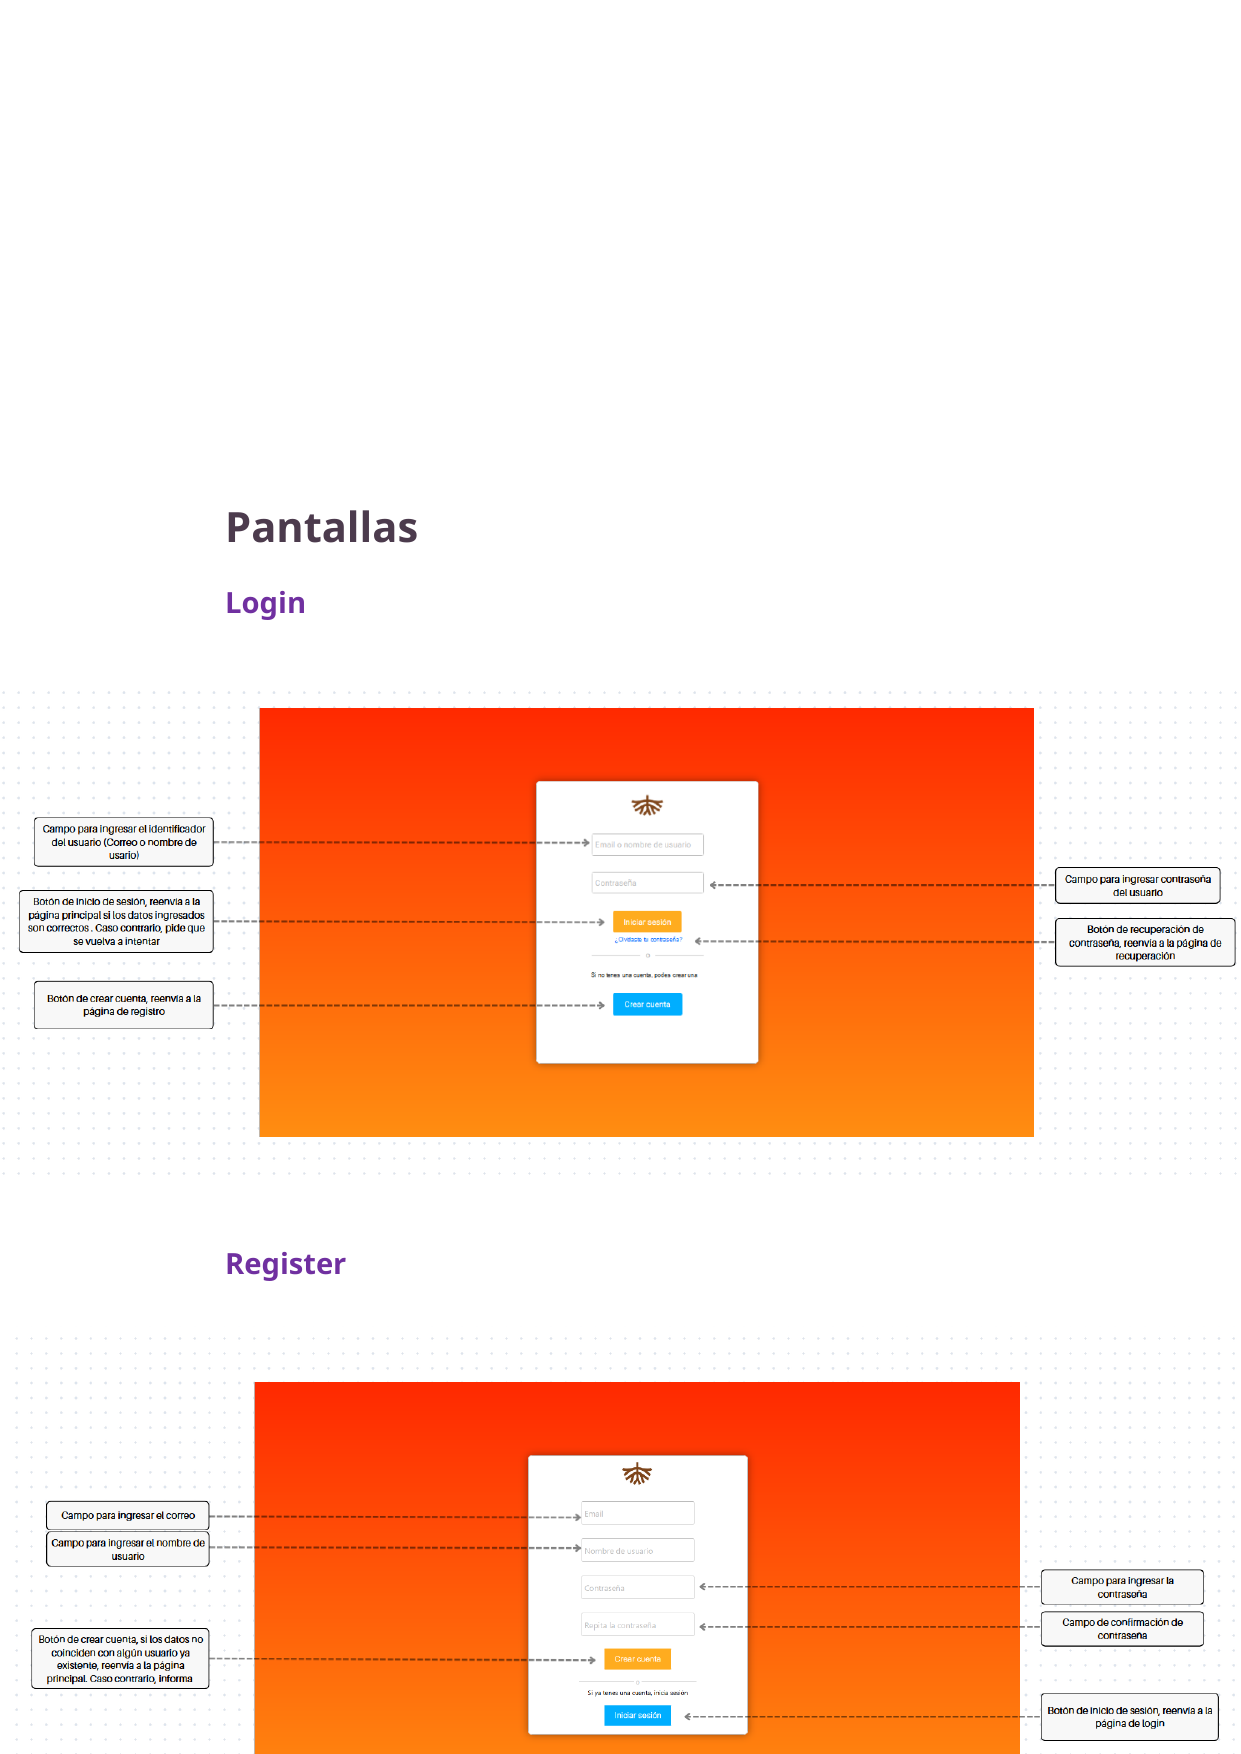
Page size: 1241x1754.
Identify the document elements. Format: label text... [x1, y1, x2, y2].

picture [10, 1325, 1241, 1754]
subtitle Pantallas [225, 502, 1015, 553]
text Register [225, 1243, 1015, 1283]
text Login [225, 582, 1015, 622]
picture [0, 689, 1241, 1177]
